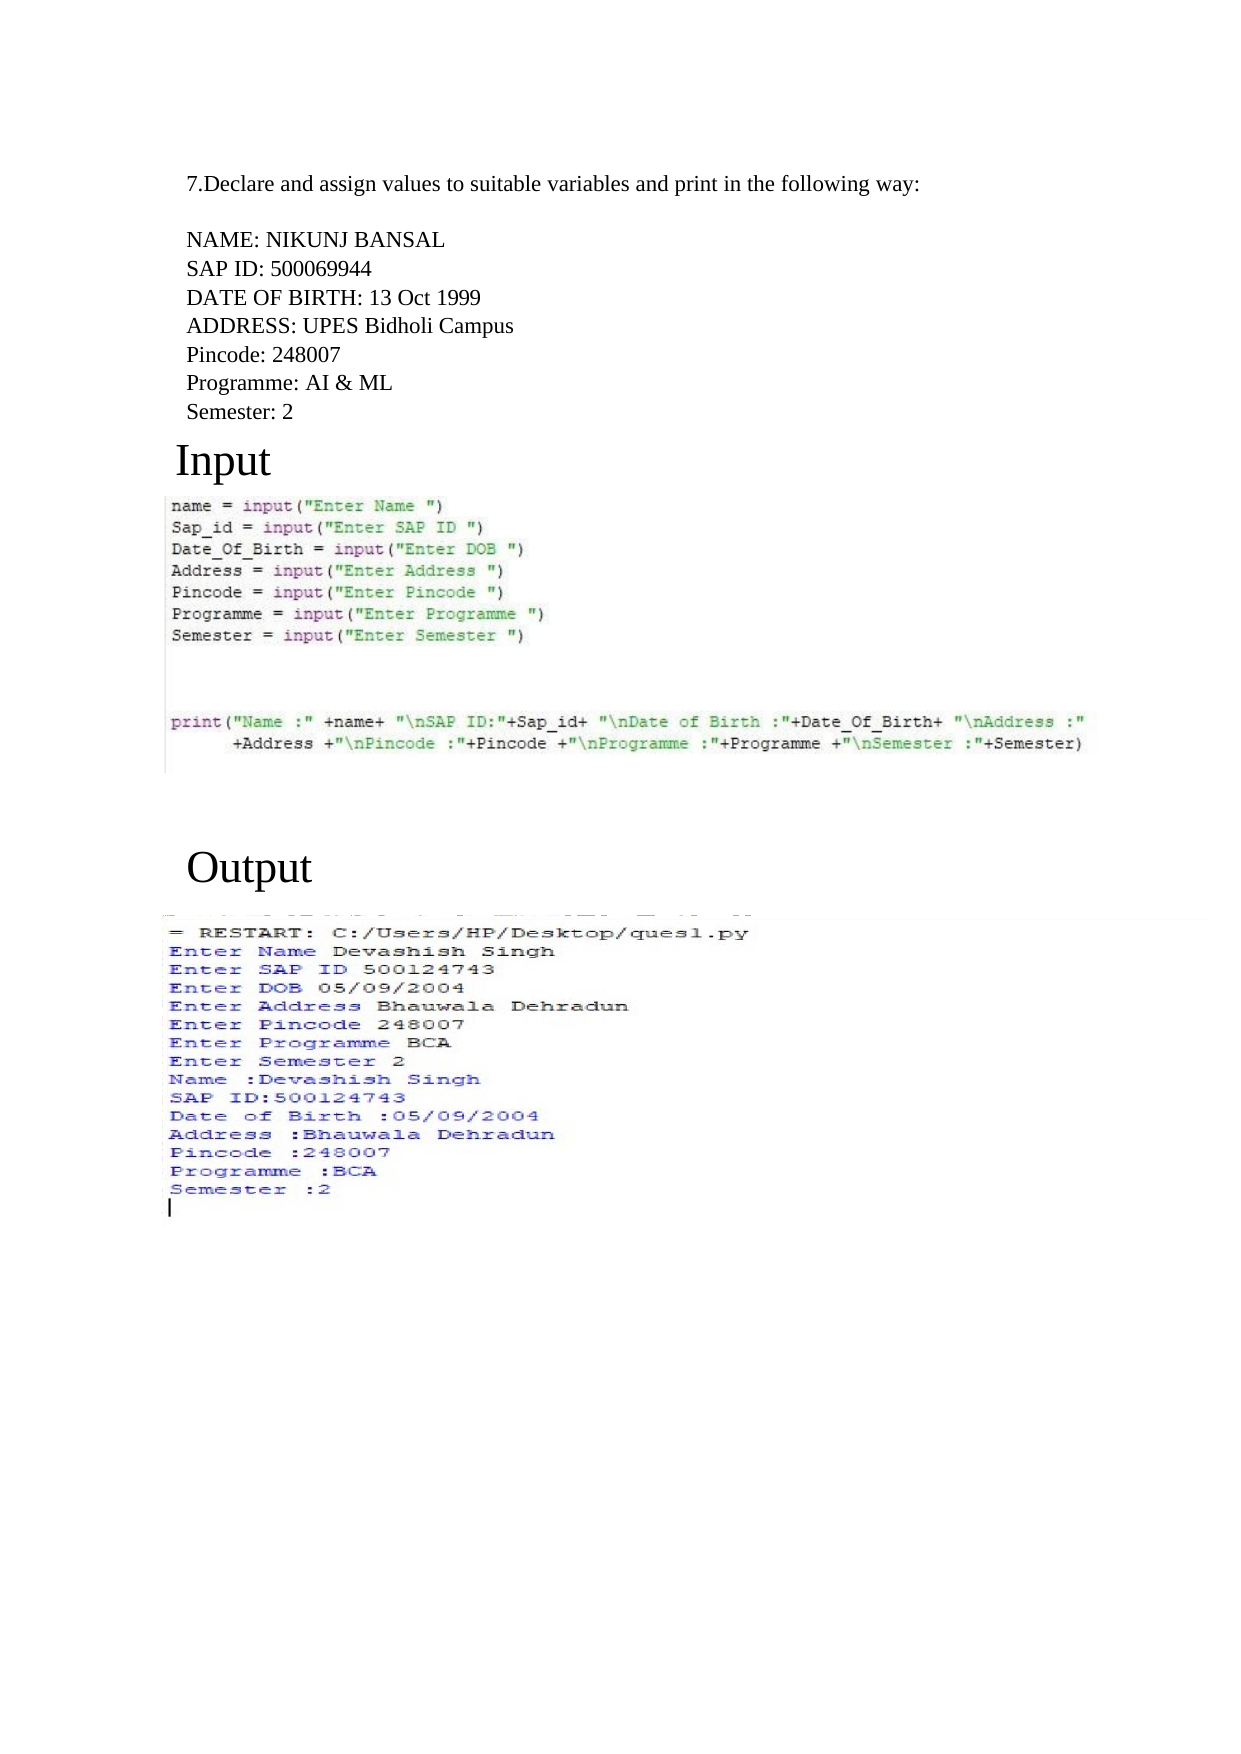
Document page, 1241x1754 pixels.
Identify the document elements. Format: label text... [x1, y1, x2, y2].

text SAP ID: 500069944 [186, 255, 1240, 281]
text ADDRESS: UPES Bidholi Campus Pincode: 248007 [186, 312, 588, 367]
list 7.Declare and assign values to suitable variables and print in the following way: NAME: NIKUNJ BANSAL [186, 142, 926, 252]
text Output [186, 840, 1240, 892]
text Programme: AI & ML Semester: 2 [186, 369, 476, 424]
picture [162, 915, 1213, 1229]
picture [164, 496, 1099, 773]
text DATE OF BIRTH: 13 Oct 1999 [186, 284, 1240, 310]
text Input [175, 433, 1240, 485]
